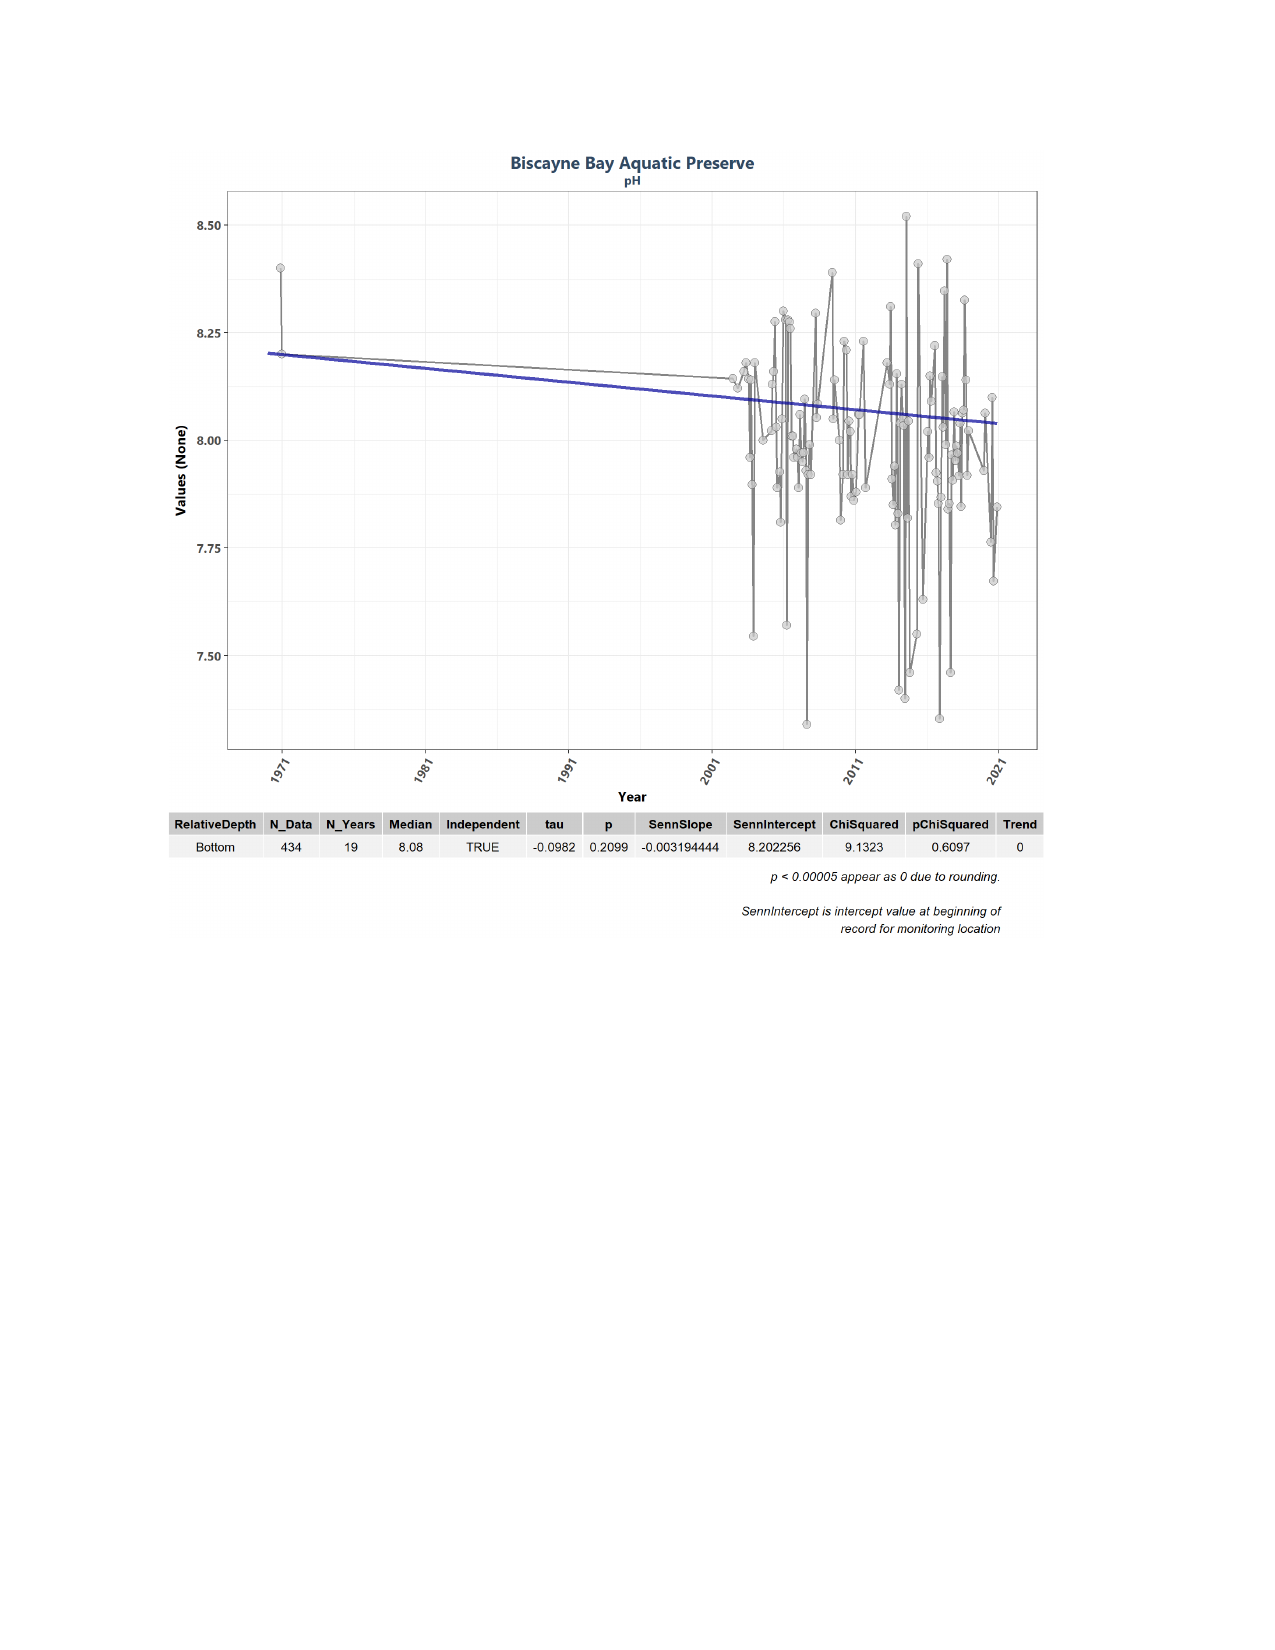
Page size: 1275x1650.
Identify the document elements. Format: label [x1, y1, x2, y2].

picture [168, 150, 1044, 938]
